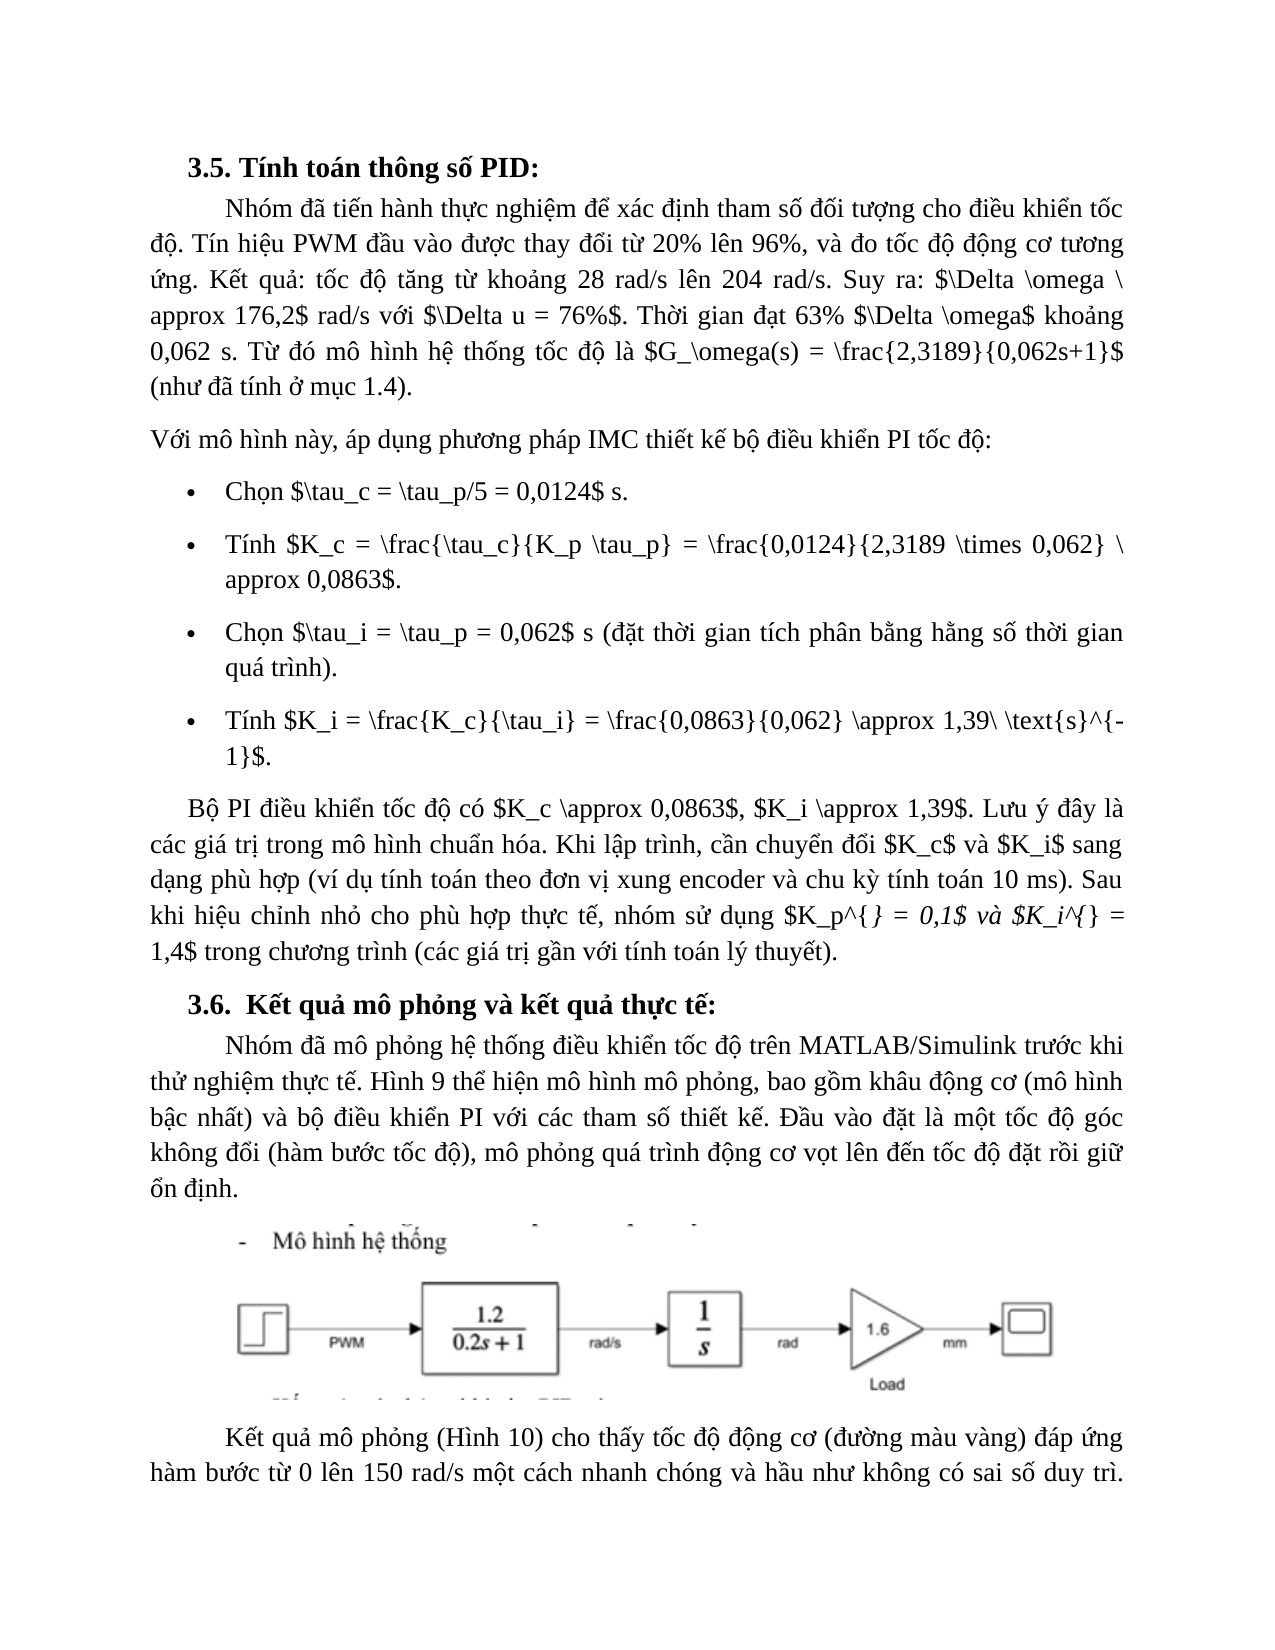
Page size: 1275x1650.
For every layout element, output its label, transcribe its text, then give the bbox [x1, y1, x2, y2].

subtitle Kết quả mô phỏng và kết quả thực tế: [187, 987, 1125, 1021]
list Chọn $\tau_c = \tau_p/5 = 0,0124$ s. [187, 475, 1125, 506]
picture [225, 1224, 1083, 1400]
list Chọn $\tau_i = \tau_p = 0,062$ s (đặt thời gian tích phân bằng hằng số thời gian quá trình). [187, 616, 1125, 683]
list Tính $K_i = \frac{K_c}{\tau_i} = \frac{0,0863}{0,062} \approx 1,39\ \text{s}^{-1}$. [187, 704, 1125, 771]
text Nhóm đã tiến hành thực nghiệm để xác định tham số đối tượng cho điều khiển tốc độ. Tín hiệu PWM đầu vào được thay đổi từ 20% lên 96%, và đo tốc độ động cơ tương ứng. Kết quả: tốc độ tăng từ khoảng 28 rad/s lên 204 rad/s. Suy ra: $\Delta \omega \approx 176,2$ rad/s với $\Delta u = 76%$. Thời gian đạt 63% $\Delta \omega$ khoảng 0,062 s. Từ đó mô hình hệ thống tốc độ là $G_\omega(s) = \frac{2,3189}{0,062s+1}$ (như đã tính ở mục 1.4). [150, 192, 1125, 402]
list Tính $K_c = \frac{\tau_c}{K_p \tau_p} = \frac{0,0124}{2,3189 \times 0,062} \approx 0,0863$. [187, 528, 1125, 594]
text Với mô hình này, áp dụng phương pháp IMC thiết kế bộ điều khiển PI tốc độ: [150, 423, 1125, 454]
text Bộ PI điều khiển tốc độ có $K_c \approx 0,0863$, $K_i \approx 1,39$. Lưu ý đây là các giá trị trong mô hình chuẩn hóa. Khi lập trình, cần chuyển đổi $K_c$ và $K_i$ sang dạng phù hợp (ví dụ tính toán theo đơn vị xung encoder và chu kỳ tính toán 10 ms). Sau khi hiệu chỉnh nhỏ cho phù hợp thực tế, nhóm sử dụng $K_p^{} = 0,1$ và $K_i^{} = 1,4$ trong chương trình (các giá trị gần với tính toán lý thuyết). [150, 792, 1125, 966]
subtitle Tính toán thông số PID: [187, 150, 1125, 183]
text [150, 1421, 1125, 1488]
text Nhóm đã mô phỏng hệ thống điều khiển tốc độ trên MATLAB/Simulink trước khi thử nghiệm thực tế. Hình 9 thể hiện mô hình mô phỏng, bao gồm khâu động cơ (mô hình bậc nhất) và bộ điều khiển PI với các tham số thiết kế. Đầu vào đặt là một tốc độ góc không đổi (hàm bước tốc độ), mô phỏng quá trình động cơ vọt lên đến tốc độ đặt rồi giữ ổn định. [150, 1029, 1125, 1203]
